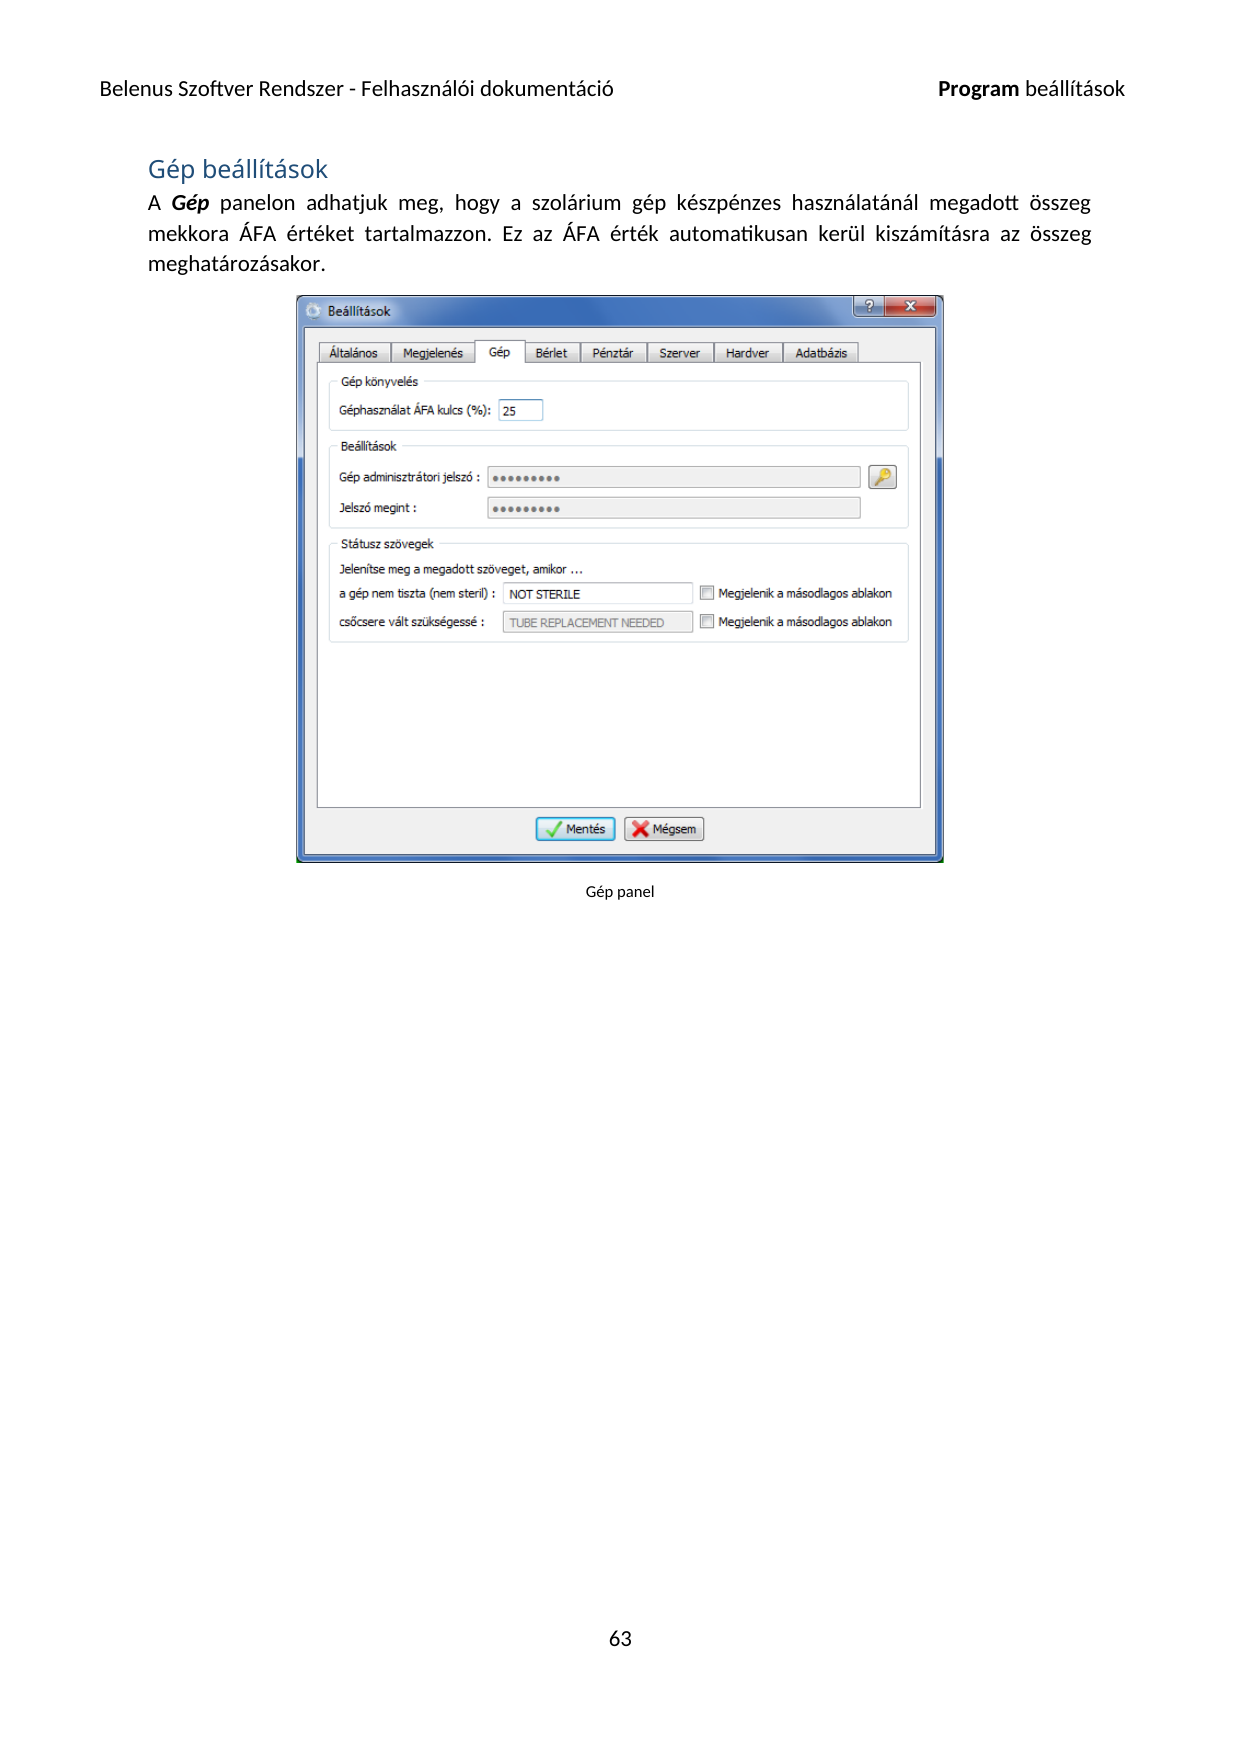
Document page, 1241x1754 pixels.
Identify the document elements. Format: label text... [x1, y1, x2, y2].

subtitle Gép beállítások [148, 152, 1093, 186]
text A Gép panelon adhatjuk meg, hogy a szolárium gép készpénzes használatánál megadott összeg mekkora ÁFA értéket tartalmazzon. Ez az ÁFA érték automatikusan kerül kiszámításra az összeg meghatározásakor. [148, 188, 1093, 277]
picture [296, 295, 944, 863]
text Gép panel [148, 881, 1093, 901]
